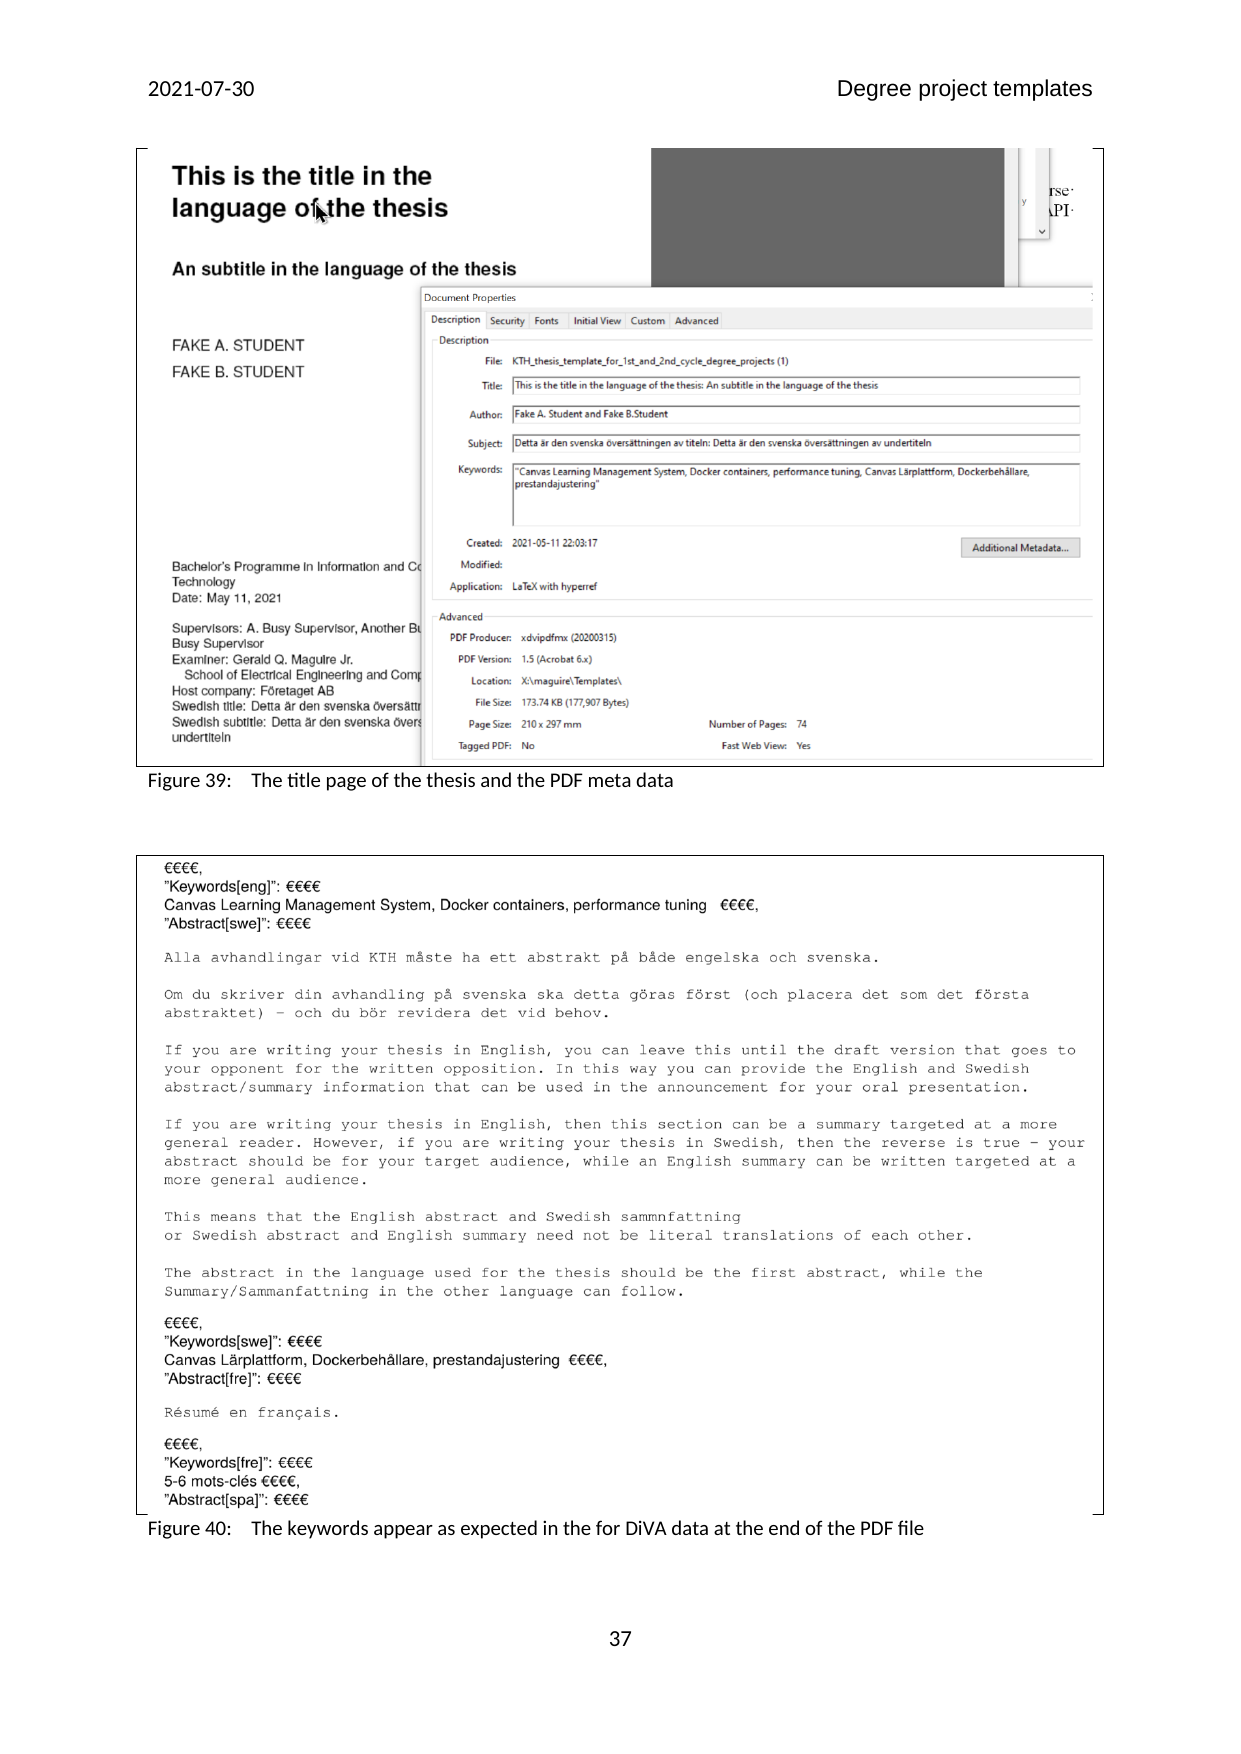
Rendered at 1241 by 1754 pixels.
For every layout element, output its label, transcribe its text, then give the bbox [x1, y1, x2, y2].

table_header [137, 149, 147, 766]
picture [147, 856, 1093, 1515]
table_header [137, 856, 147, 1514]
picture [147, 148, 1093, 766]
table_header [1093, 149, 1103, 766]
table_header [1093, 856, 1103, 1514]
